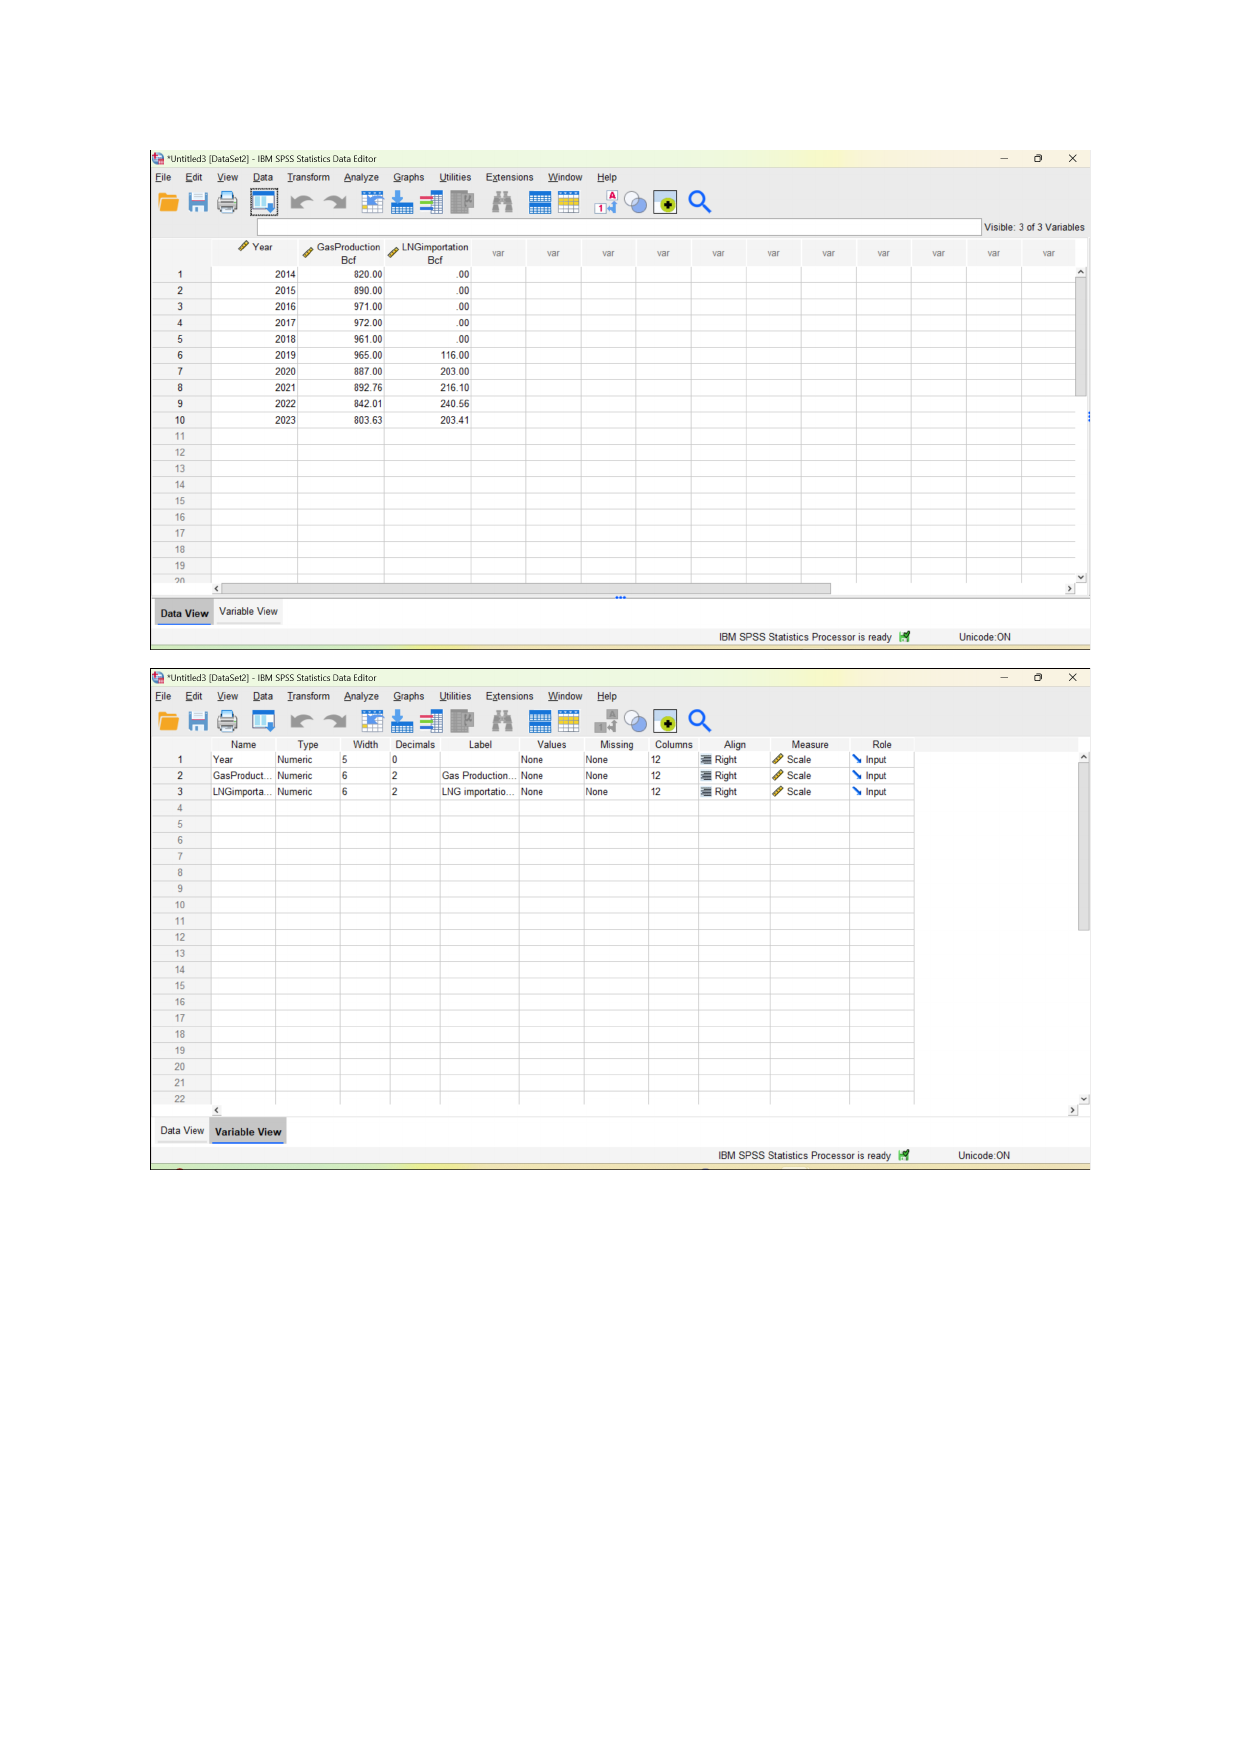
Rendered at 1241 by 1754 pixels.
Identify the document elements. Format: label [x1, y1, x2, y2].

picture [150, 150, 1091, 650]
picture [150, 668, 1091, 1170]
